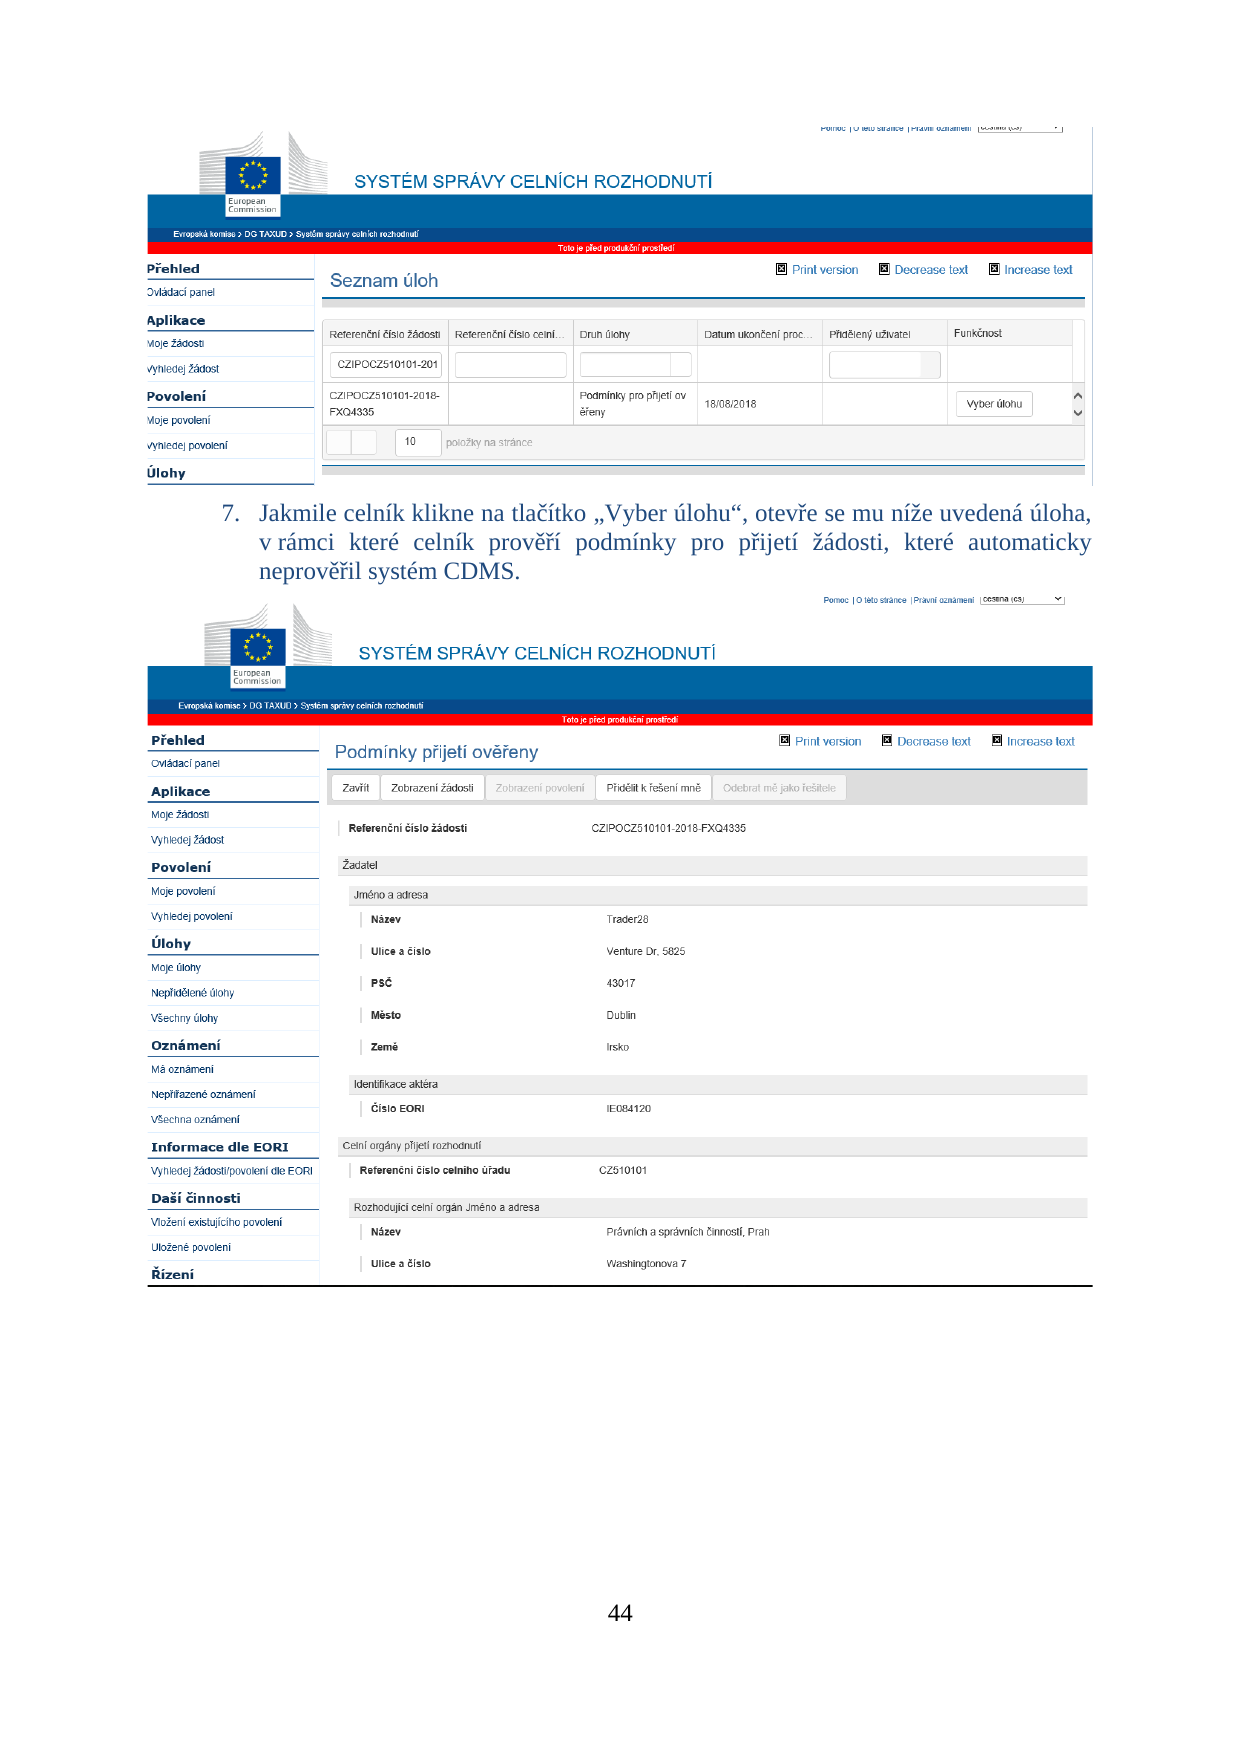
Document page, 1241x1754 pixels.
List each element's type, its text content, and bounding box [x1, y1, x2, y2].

list Jakmile celník klikne na tlačítko „Vyber úlohu“, otevře se mu níže uvedená úloha, v rámci které celník prověří podmínky pro přijetí žádosti, které automaticky neprověřil systém CDMS. [221, 498, 1093, 584]
picture [147, 597, 1093, 1287]
picture [147, 127, 1093, 486]
